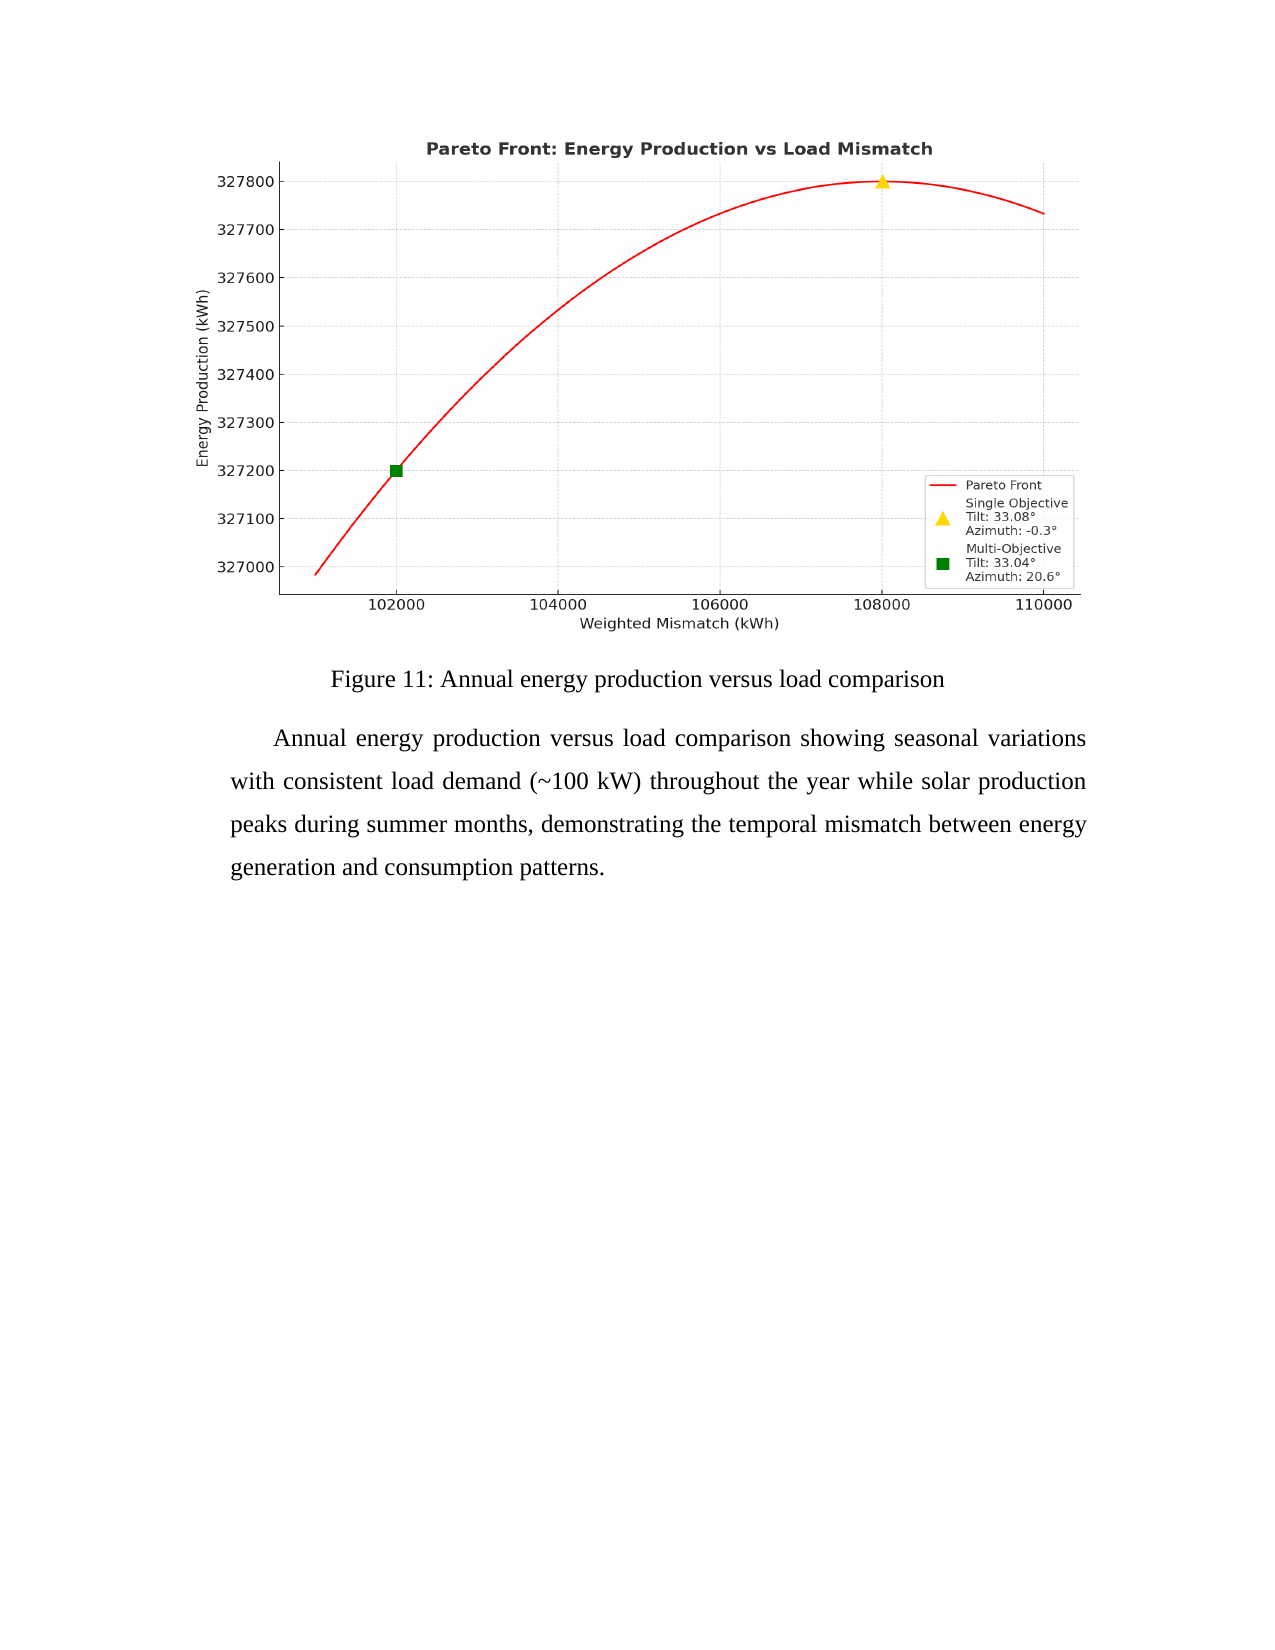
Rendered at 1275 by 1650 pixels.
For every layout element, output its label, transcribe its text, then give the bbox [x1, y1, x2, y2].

text Annual energy production versus load comparison showing seasonal variations with consistent load demand (~100 kW) throughout the year while solar production peaks during summer months, demonstrating the temporal mismatch between energy generation and consumption patterns. [230, 723, 1087, 881]
picture [187, 133, 1088, 640]
text Figure 11: Annual energy production versus load comparison [187, 664, 1087, 693]
